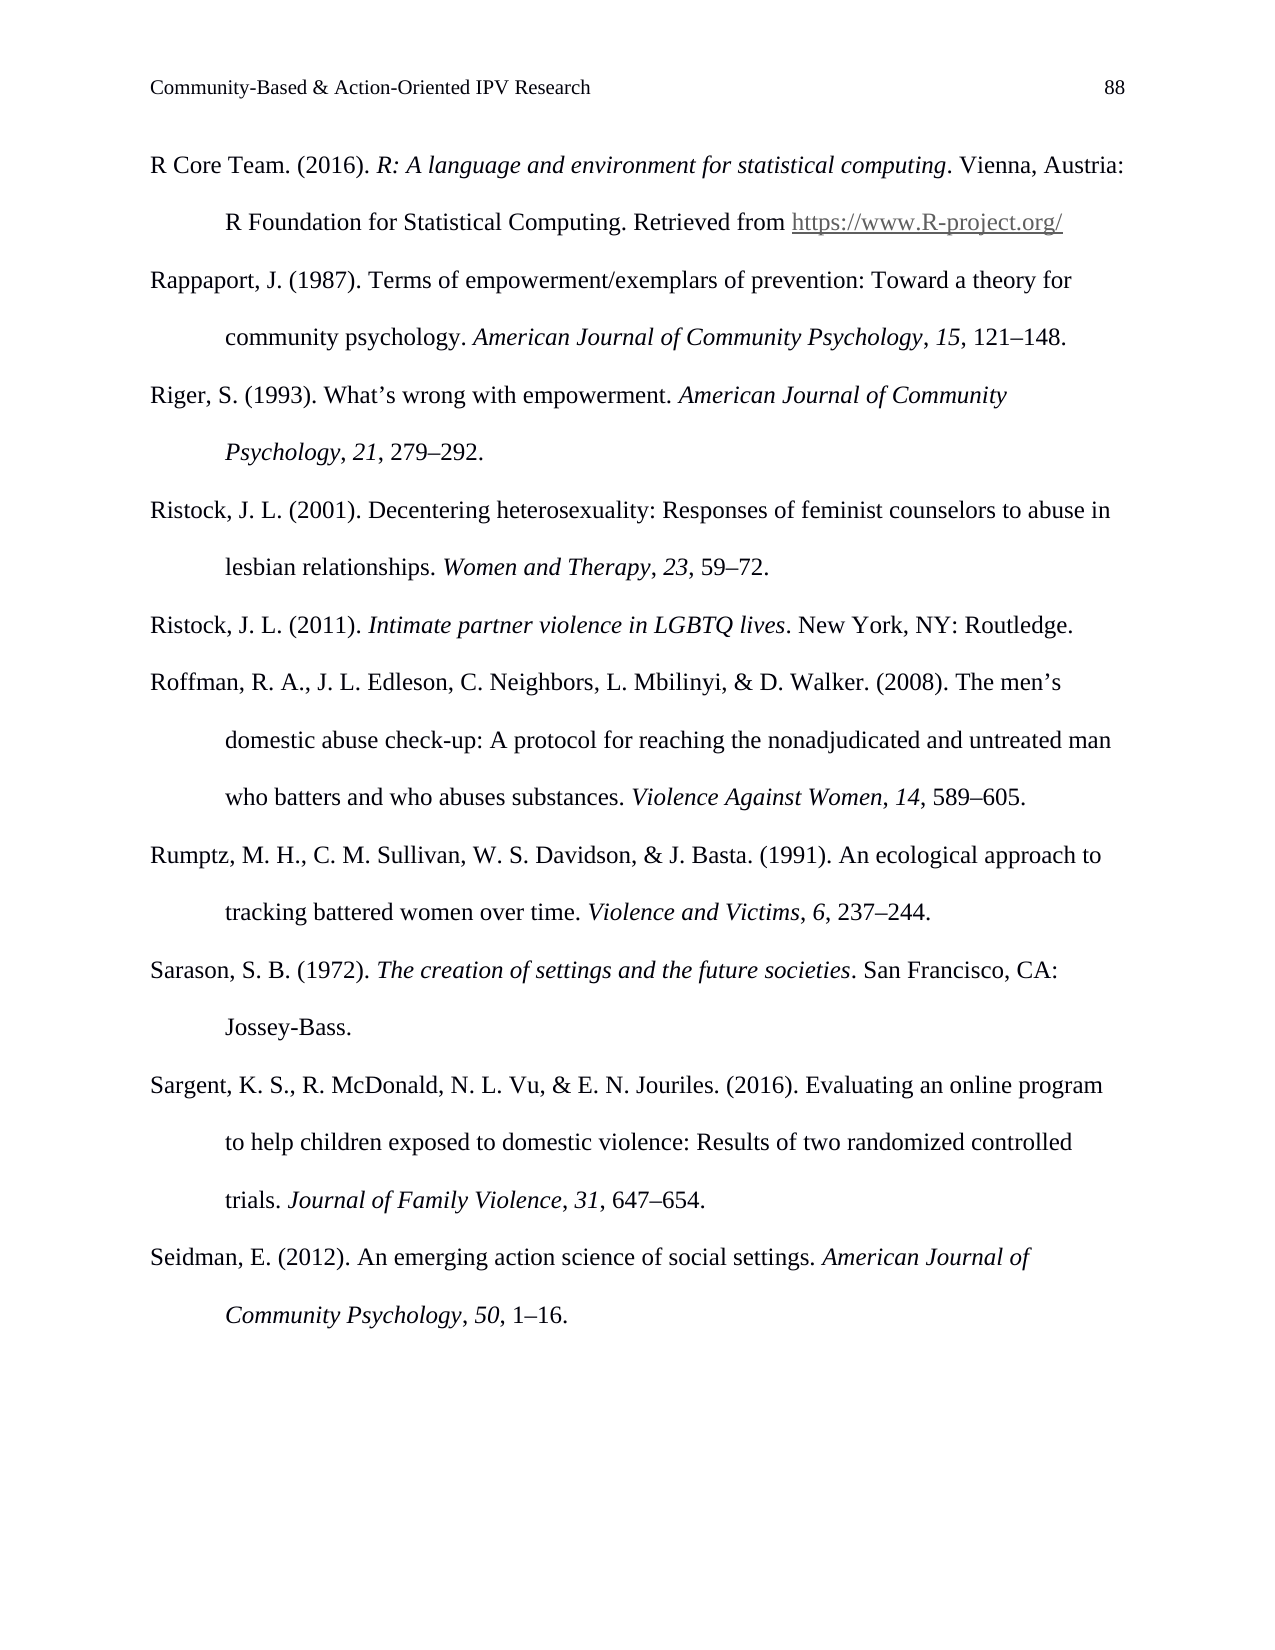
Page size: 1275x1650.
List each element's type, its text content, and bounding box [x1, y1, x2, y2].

text Roffman, R. A., J. L. Edleson, C. Neighbors, L. Mbilinyi, & D. Walker. (2008). The men’s domestic abuse check-up: A protocol for reaching the nonadjudicated and untreated man who batters and who abuses substances. Violence Against Women, 14, 589–605. [150, 667, 1125, 811]
text Rappaport, J. (1987). Terms of empowerment/exemplars of prevention: Toward a theory for community psychology. American Journal of Community Psychology, 15, 121–148. [150, 265, 1125, 351]
text Rumptz, M. H., C. M. Sullivan, W. S. Davidson, & J. Basta. (1991). An ecological approach to tracking battered women over time. Violence and Victims, 6, 237–244. [150, 840, 1125, 926]
text Sarason, S. B. (1972). The creation of settings and the future societies. San Francisco, CA: Jossey-Bass. [150, 955, 1125, 1041]
text Riger, S. (1993). What’s wrong with empowerment. American Journal of Community Psychology, 21, 279–292. [150, 380, 1125, 466]
text Seidman, E. (2012). An emerging action science of social settings. American Journal of Community Psychology, 50, 1–16. [150, 1242, 1125, 1329]
text Sargent, K. S., R. McDonald, N. L. Vu, & E. N. Jouriles. (2016). Evaluating an online program to help children exposed to domestic violence: Results of two randomized controlled trials. Journal of Family Violence, 31, 647–654. [150, 1070, 1125, 1214]
text Ristock, J. L. (2011). Intimate partner violence in LGBTQ lives. New York, NY: Routledge. [150, 610, 1125, 639]
text R Core Team. (2016). R: A language and environment for statistical computing. Vienna, Austria: R Foundation for Statistical Computing. Retrieved from https://www.R-project.org/ [150, 150, 1125, 236]
text Ristock, J. L. (2001). Decentering heterosexuality: Responses of feminist counselors to abuse in lesbian relationships. Women and Therapy, 23, 59–72. [150, 495, 1125, 581]
